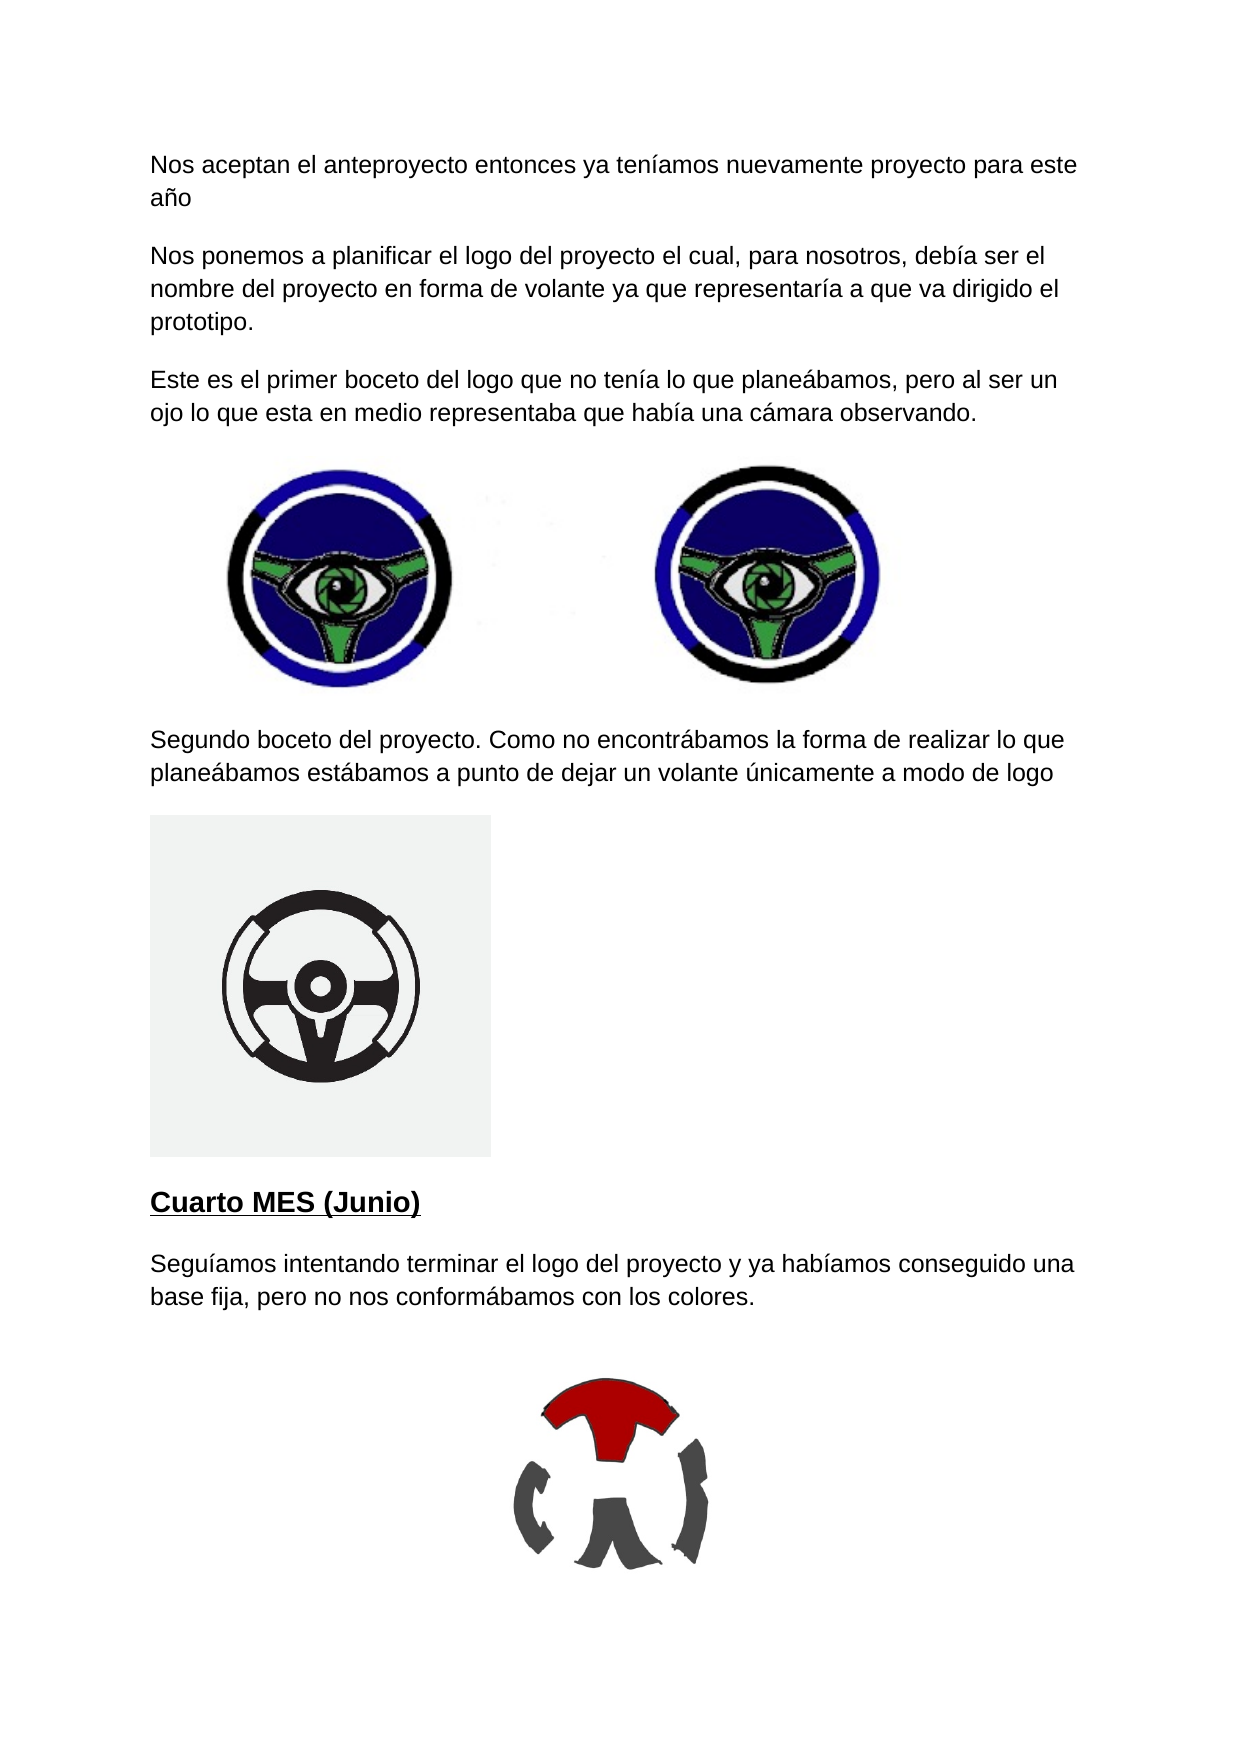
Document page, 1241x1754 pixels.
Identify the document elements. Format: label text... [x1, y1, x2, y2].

text Seguíamos intentando terminar el logo del proyecto y ya habíamos conseguido una base fija, pero no nos conformábamos con los colores. [150, 1249, 1090, 1311]
picture [150, 456, 932, 696]
text Segundo boceto del proyecto. Como no encontrábamos la forma de realizar lo que planeábamos estábamos a punto de dejar un volante únicamente a modo de logo [150, 724, 1090, 786]
text Nos aceptan el anteproyecto entonces ya teníamos nuevamente proyecto para este año [150, 150, 1090, 212]
text Cuarto MES (Junio) [150, 1185, 1090, 1219]
picture [481, 1321, 714, 1691]
picture [150, 815, 491, 1157]
text Nos ponemos a planificar el logo del proyecto el cual, para nosotros, debía ser el nombre del proyecto en forma de volante ya que representaría a que va dirigido el prototipo. [150, 241, 1090, 336]
text Este es el primer boceto del logo que no tenía lo que planeábamos, pero al ser un ojo lo que esta en medio representaba que había una cámara observando. [150, 365, 1090, 427]
